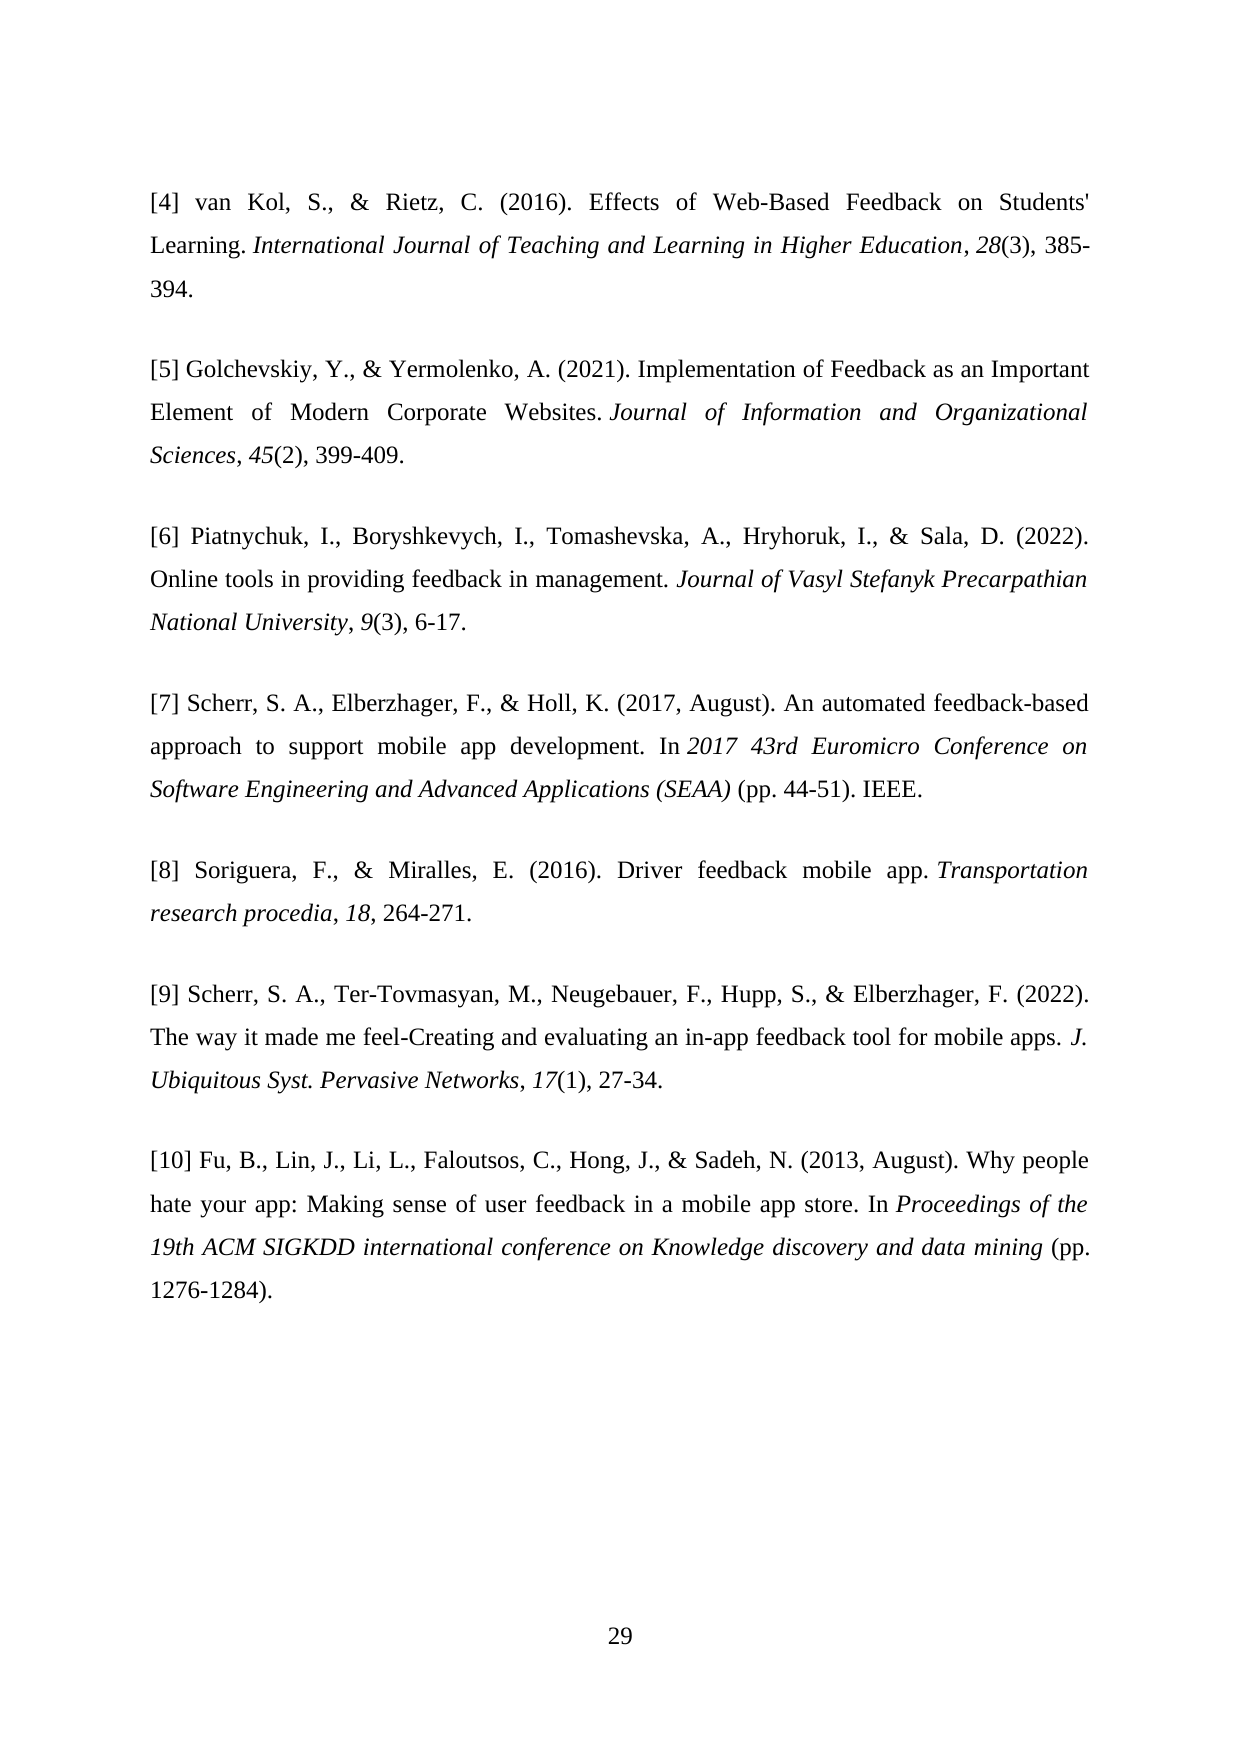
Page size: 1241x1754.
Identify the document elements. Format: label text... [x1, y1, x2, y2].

text [7] Scherr, S. A., Elberzhager, F., & Holl, K. (2017, August). An automated feedback-based approach to support mobile app development. In 2017 43rd Euromicro Conference on Software Engineering and Advanced Applications (SEAA) (pp. 44-51). IEEE. [150, 688, 1090, 803]
text [9] Scherr, S. A., Ter-Tovmasyan, M., Neugebauer, F., Hupp, S., & Elberzhager, F. (2022). The way it made me feel-Creating and evaluating an in-app feedback tool for mobile apps. J. Ubiquitous Syst. Pervasive Networks, 17(1), 27-34. [150, 979, 1090, 1094]
text [4] van Kol, S., & Rietz, C. (2016). Effects of Web-Based Feedback on Students' Learning. International Journal of Teaching and Learning in Higher Education, 28(3), 385-394. [150, 187, 1090, 302]
text [10] Fu, B., Lin, J., Li, L., Faloutsos, C., Hong, J., & Sadeh, N. (2013, August). Why people hate your app: Making sense of user feedback in a mobile app store. In Proceedings of the 19th ACM SIGKDD international conference on Knowledge discovery and data mining (pp. 1276-1284). [150, 1146, 1090, 1304]
text [8] Soriguera, F., & Miralles, E. (2016). Driver feedback mobile app. Transportation research procedia, 18, 264-271. [150, 855, 1090, 927]
text [6] Piatnychuk, I., Boryshkevych, I., Tomashevska, A., Hryhoruk, I., & Sala, D. (2022). Online tools in providing feedback in management. Journal of Vasyl Stefanyk Precarpathian National University, 9(3), 6-17. [150, 521, 1090, 636]
text [5] Golchevskiy, Y., & Yermolenko, A. (2021). Implementation of Feedback as an Important Element of Modern Corporate Websites. Journal of Information and Organizational Sciences, 45(2), 399-409. [150, 354, 1090, 469]
